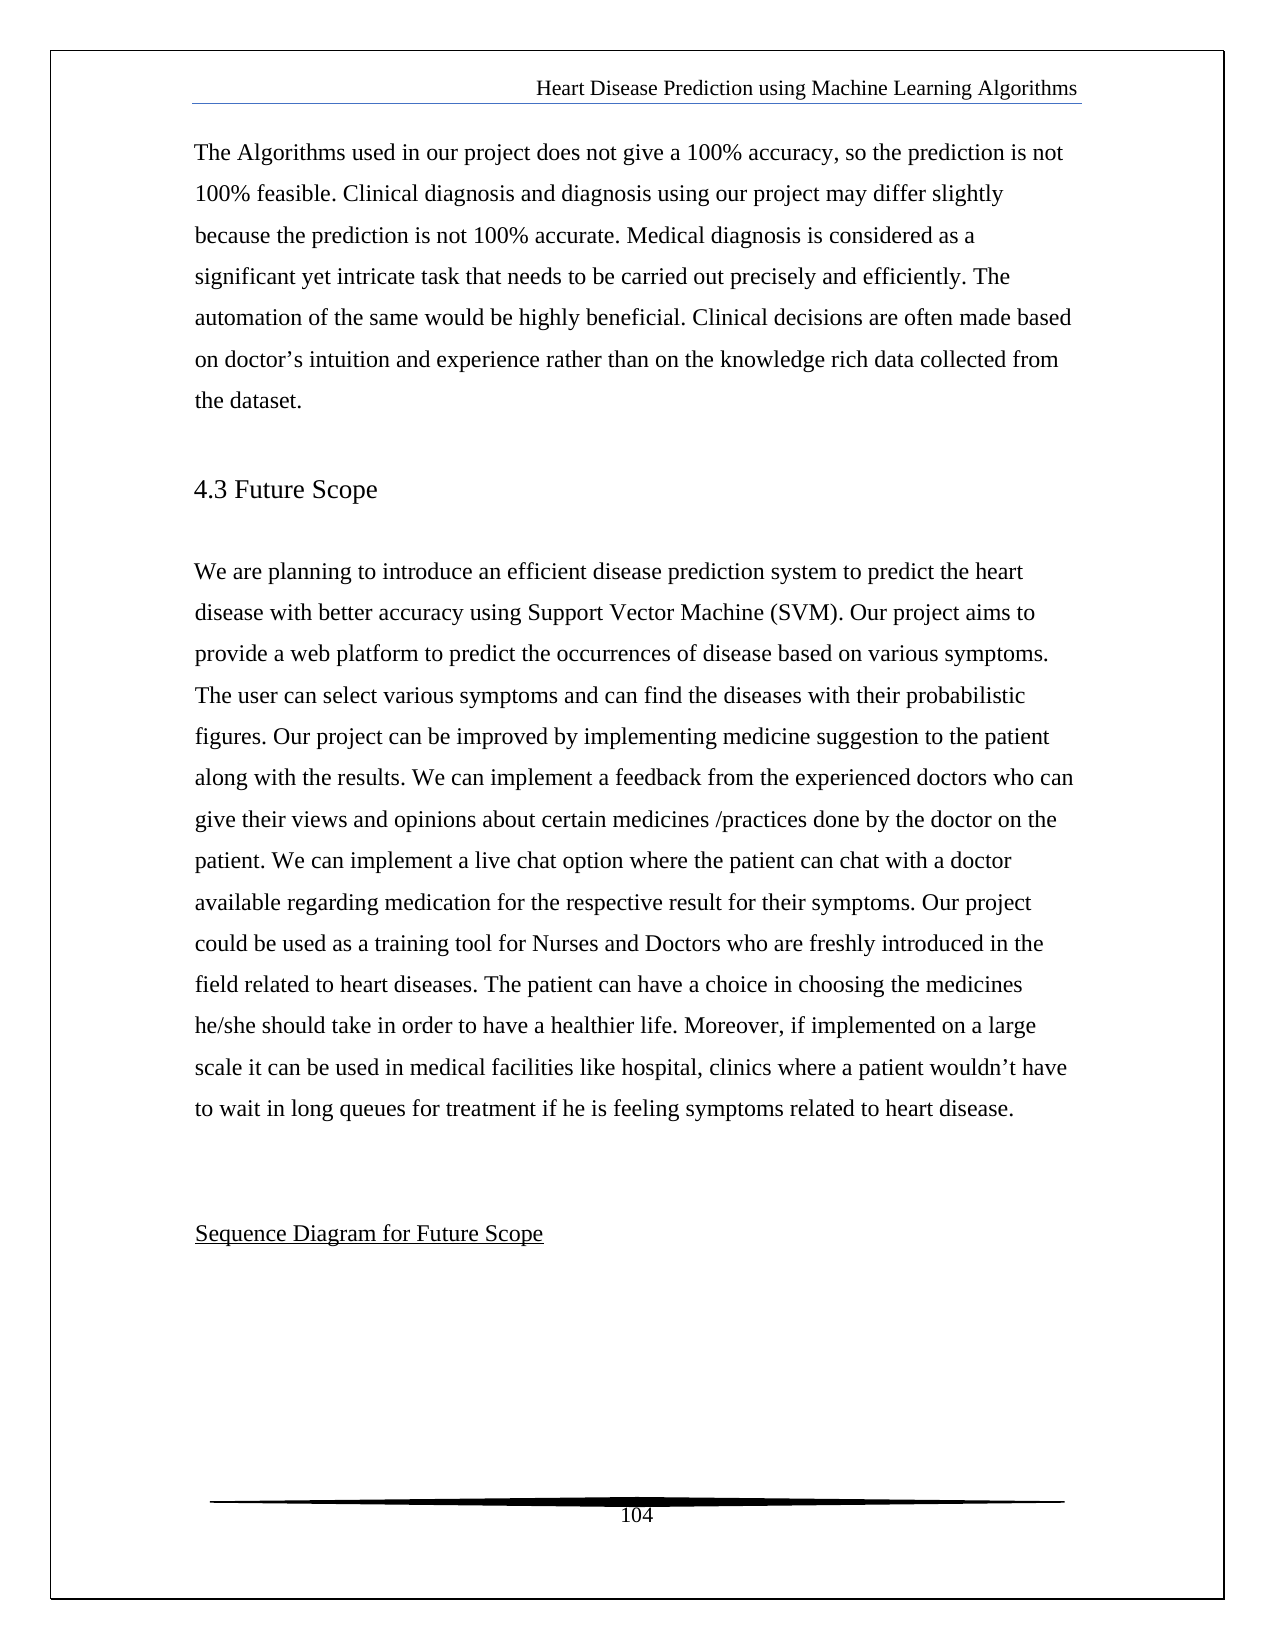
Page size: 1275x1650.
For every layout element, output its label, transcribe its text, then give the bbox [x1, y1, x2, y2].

text The Algorithms used in our project does not give a 100% accuracy, so the prediction is not 100% feasible. Clinical diagnosis and diagnosis using our project may differ slightly because the prediction is not 100% accurate. Medical diagnosis is considered as a significant yet intricate task that needs to be carried out precisely and efficiently. The automation of the same would be highly beneficial. Clinical decisions are often made based on doctor’s intuition and experience rather than on the knowledge rich data collected from the dataset. [193, 138, 1079, 414]
subtitle 4.3 Future Scope [193, 473, 1189, 504]
text We are planning to introduce an efficient disease prediction system to predict the heart disease with better accuracy using Support Vector Machine (SVM). Our project aims to provide a web platform to predict the occurrences of disease based on various symptoms. The user can select various symptoms and can find the diseases with their probabilistic figures. Our project can be improved by implementing medicine suggestion to the patient along with the results. We can implement a feedback from the experienced doctors who can give their views and opinions about certain medicines /practices done by the doctor on the patient. We can implement a live chat option where the patient can chat with a doctor available regarding medication for the respective result for their symptoms. Our project could be used as a training tool for Nurses and Doctors who are freshly introduced in the field related to heart diseases. The patient can have a choice in choosing the medicines he/she should take in order to have a healthier life. Moreover, if implemented on a large scale it can be used in medical facilities like hospital, clinics where a patient wouldn’t have to wait in long queues for treatment if he is feeling symptoms related to heart disease. [193, 557, 1079, 1122]
text Sequence Diagram for Future Scope [195, 1219, 1189, 1247]
